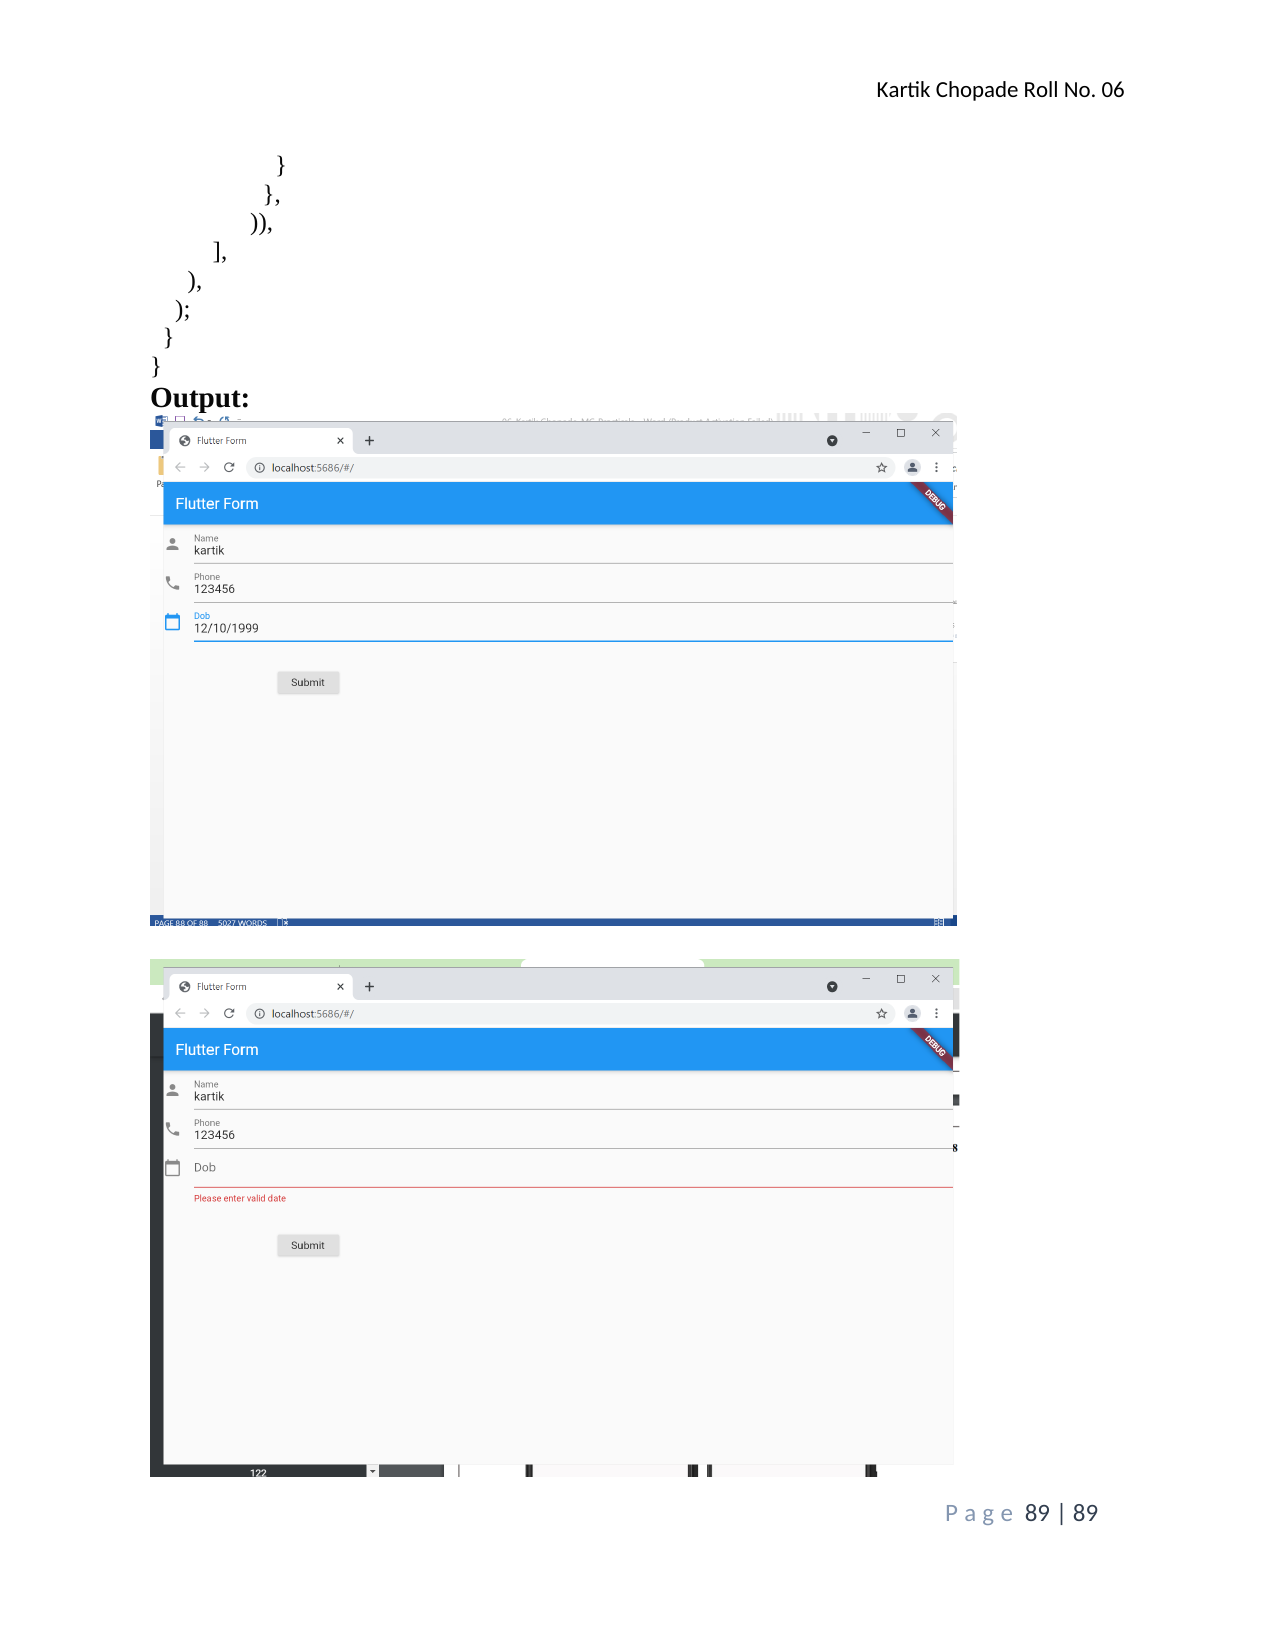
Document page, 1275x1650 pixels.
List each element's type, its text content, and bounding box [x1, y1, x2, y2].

picture [150, 959, 960, 1477]
text Output: [150, 380, 1125, 413]
picture [150, 413, 957, 926]
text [150, 150, 1125, 380]
